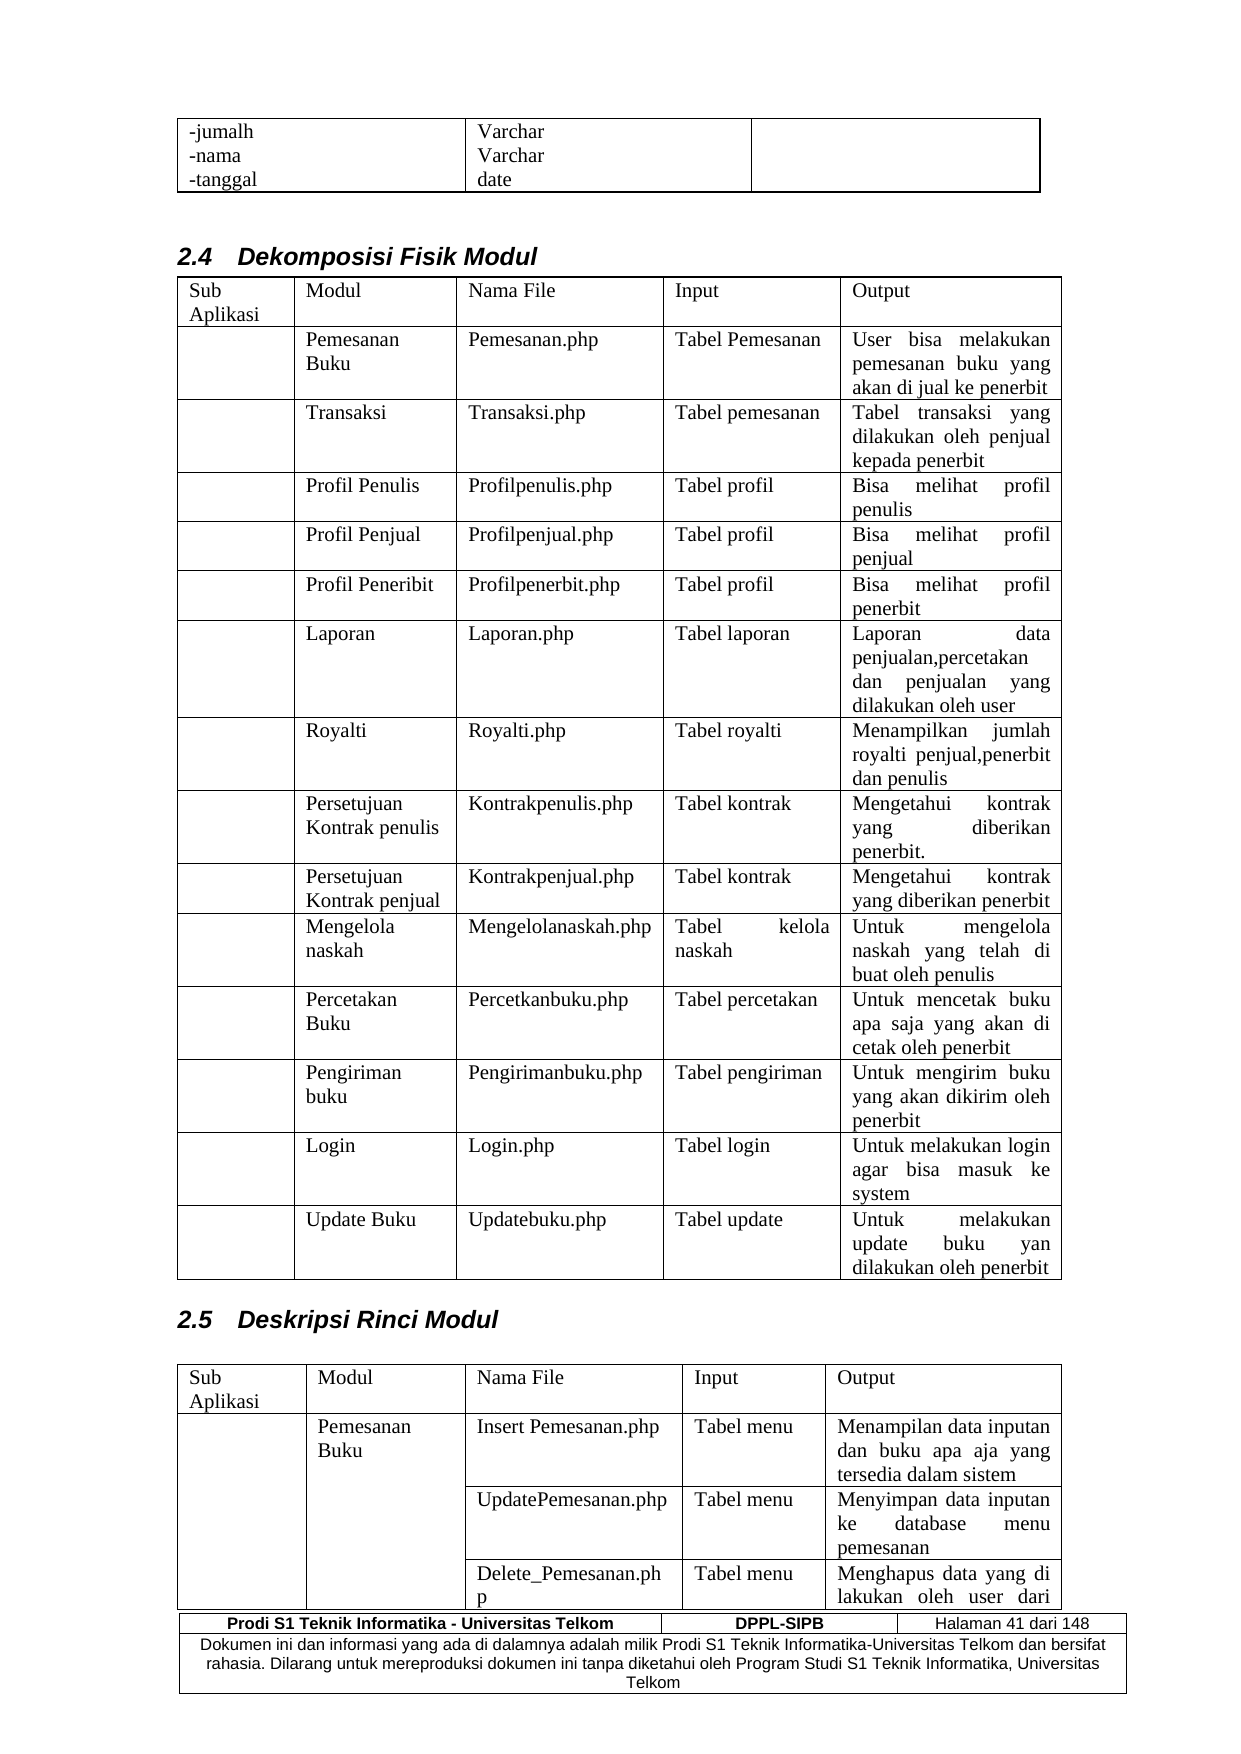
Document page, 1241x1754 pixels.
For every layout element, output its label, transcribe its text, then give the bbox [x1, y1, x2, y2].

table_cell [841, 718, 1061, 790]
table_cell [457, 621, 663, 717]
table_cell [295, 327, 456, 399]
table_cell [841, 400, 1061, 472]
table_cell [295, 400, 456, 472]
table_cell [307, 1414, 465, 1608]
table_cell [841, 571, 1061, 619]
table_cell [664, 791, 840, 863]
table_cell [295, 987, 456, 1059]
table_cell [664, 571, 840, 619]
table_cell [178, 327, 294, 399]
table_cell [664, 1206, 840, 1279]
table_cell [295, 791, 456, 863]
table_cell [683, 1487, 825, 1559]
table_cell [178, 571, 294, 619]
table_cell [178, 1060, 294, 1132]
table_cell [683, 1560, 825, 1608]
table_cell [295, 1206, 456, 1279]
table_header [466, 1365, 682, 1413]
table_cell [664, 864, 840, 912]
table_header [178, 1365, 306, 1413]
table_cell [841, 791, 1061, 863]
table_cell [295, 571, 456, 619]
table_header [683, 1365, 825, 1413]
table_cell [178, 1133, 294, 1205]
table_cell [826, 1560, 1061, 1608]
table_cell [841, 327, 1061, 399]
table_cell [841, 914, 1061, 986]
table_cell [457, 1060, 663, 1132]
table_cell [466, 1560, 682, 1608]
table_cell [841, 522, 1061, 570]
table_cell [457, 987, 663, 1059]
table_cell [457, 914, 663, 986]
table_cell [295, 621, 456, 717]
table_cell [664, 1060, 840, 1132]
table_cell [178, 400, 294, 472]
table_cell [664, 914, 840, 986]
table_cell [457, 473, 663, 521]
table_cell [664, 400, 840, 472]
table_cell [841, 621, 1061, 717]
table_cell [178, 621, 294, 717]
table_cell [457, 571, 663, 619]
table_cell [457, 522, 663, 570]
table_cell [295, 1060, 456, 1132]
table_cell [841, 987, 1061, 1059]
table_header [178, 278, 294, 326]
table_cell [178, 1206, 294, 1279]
subtitle Dekomposisi Fisik Modul [177, 241, 1122, 270]
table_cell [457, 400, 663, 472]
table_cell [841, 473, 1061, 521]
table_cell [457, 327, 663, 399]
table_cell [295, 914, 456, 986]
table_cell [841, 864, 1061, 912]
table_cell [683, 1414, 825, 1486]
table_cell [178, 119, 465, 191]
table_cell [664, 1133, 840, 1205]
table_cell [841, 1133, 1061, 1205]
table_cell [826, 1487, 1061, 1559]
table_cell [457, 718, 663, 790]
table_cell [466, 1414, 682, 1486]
subtitle Deskripsi Rinci Modul [177, 1305, 1122, 1333]
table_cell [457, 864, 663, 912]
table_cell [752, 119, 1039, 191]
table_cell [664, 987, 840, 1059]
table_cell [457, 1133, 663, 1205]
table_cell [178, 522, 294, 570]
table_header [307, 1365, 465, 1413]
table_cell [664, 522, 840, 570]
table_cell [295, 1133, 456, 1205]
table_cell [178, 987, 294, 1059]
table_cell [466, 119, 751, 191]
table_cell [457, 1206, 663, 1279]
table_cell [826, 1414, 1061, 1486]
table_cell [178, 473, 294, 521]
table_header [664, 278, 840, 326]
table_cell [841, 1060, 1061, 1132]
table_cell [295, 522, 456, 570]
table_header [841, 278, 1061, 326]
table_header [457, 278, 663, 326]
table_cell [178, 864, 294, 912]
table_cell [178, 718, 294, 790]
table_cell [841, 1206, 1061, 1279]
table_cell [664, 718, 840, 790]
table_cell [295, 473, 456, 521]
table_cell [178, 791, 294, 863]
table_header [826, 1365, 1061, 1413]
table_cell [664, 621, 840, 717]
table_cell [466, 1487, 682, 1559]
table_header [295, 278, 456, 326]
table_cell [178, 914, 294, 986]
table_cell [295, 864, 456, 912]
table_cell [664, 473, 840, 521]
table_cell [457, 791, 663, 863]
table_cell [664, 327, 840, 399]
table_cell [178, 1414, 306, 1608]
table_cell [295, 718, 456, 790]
